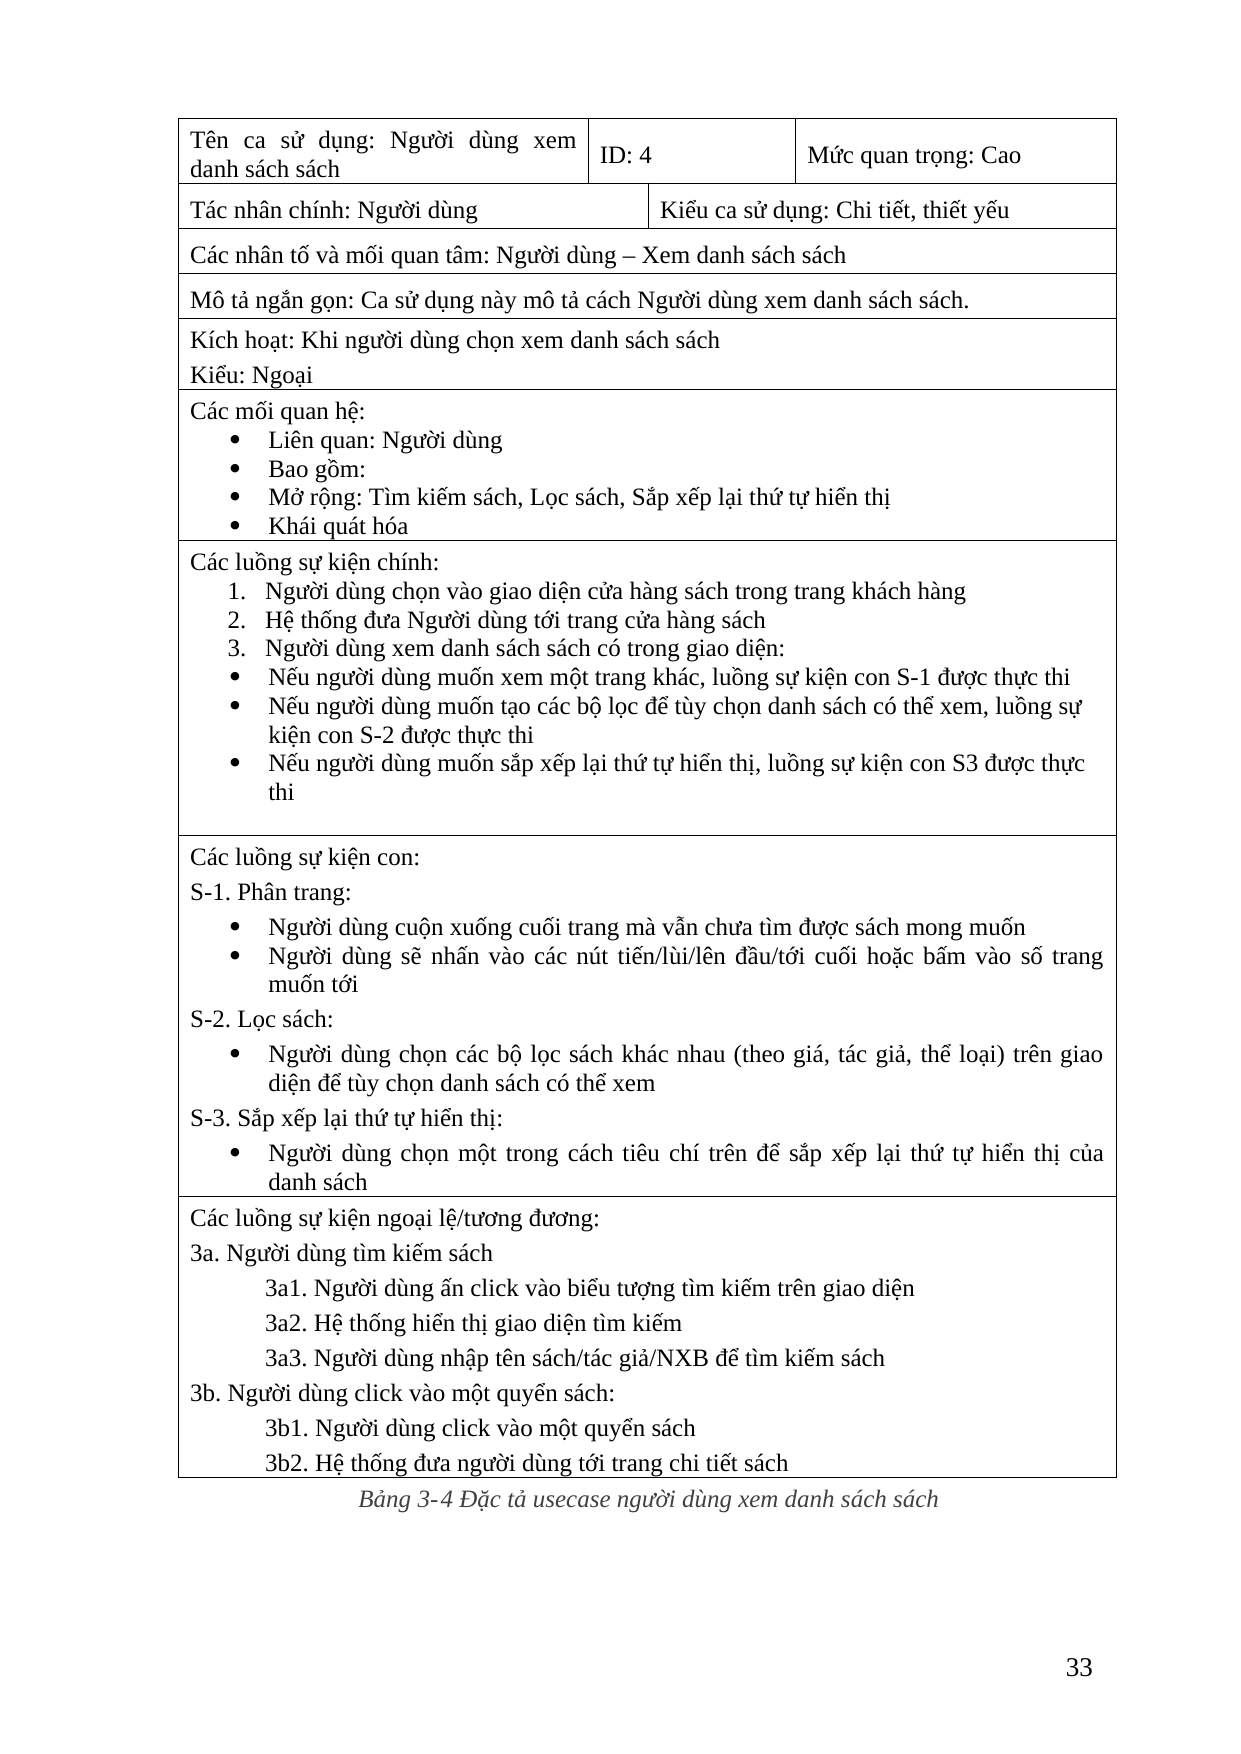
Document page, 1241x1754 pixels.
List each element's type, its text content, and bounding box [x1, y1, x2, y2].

table_cell Các mối quan hệ: Liên quan: Người dùng Bao gồm: Mở rộng: Tìm kiếm sách, Lọc sách, Sắp xếp lại thứ tự hiển thị Khái quát hóa [179, 390, 1116, 540]
table_cell Kiểu ca sử dụng: Chi tiết, thiết yếu [649, 184, 1116, 228]
table_header ID: 4 [589, 119, 795, 183]
table_cell Kích hoạt: Khi người dùng chọn xem danh sách sách Kiểu: Ngoại [179, 319, 1116, 389]
table_cell Các luồng sự kiện con: S-1. Phân trang: Người dùng cuộn xuống cuối trang mà vẫn chưa tìm được sách mong muốn Người dùng sẽ nhấn vào các nút tiến/lùi/lên đầu/tới cuối hoặc bấm vào số trang muốn tới S-2. Lọc sách: Người dùng chọn các bộ lọc sách khác nhau (theo giá, tác giả, thể loại) trên giao diện để tùy chọn danh sách có thể xem S-3. Sắp xếp lại thứ tự hiển thị: Người dùng chọn một trong cách tiêu chí trên để sắp xếp lại thứ tự hiển thị của danh sách [179, 836, 1116, 1196]
table_header Tên ca sử dụng: Người dùng xem danh sách sách [179, 119, 588, 183]
text Bảng - Đặc tả usecase người dùng xem danh sách sách [207, 1484, 1092, 1513]
table_cell Tác nhân chính: Người dùng [179, 184, 648, 228]
table_cell Các nhân tố và mối quan tâm: Người dùng – Xem danh sách sách [179, 229, 1116, 273]
table_cell Các luồng sự kiện chính: Người dùng chọn vào giao diện cửa hàng sách trong trang khách hàng Hệ thống đưa Người dùng tới trang cửa hàng sách Người dùng xem danh sách sách có trong giao diện: Nếu người dùng muốn xem một trang khác, luồng sự kiện con S-1 được thực thi Nếu người dùng muốn tạo các bộ lọc để tùy chọn danh sách có thể xem, luồng sự kiện con S-2 được thực thi Nếu người dùng muốn sắp xếp lại thứ tự hiển thị, luồng sự kiện con S3 được thực thi [179, 541, 1116, 835]
table_header Mức quan trọng: Cao [796, 119, 1116, 183]
table_cell Mô tả ngắn gọn: Ca sử dụng này mô tả cách Người dùng xem danh sách sách. [179, 274, 1116, 318]
table_cell Các luồng sự kiện ngoại lệ/tương đương: 3a. Người dùng tìm kiếm sách 3a1. Người dùng ấn click vào biểu tượng tìm kiếm trên giao diện 3a2. Hệ thống hiển thị giao diện tìm kiếm 3a3. Người dùng nhập tên sách/tác giả/NXB để tìm kiếm sách 3b. Người dùng click vào một quyển sách: 3b1. Người dùng click vào một quyển sách 3b2. Hệ thống đưa người dùng tới trang chi tiết sách [179, 1197, 1116, 1477]
